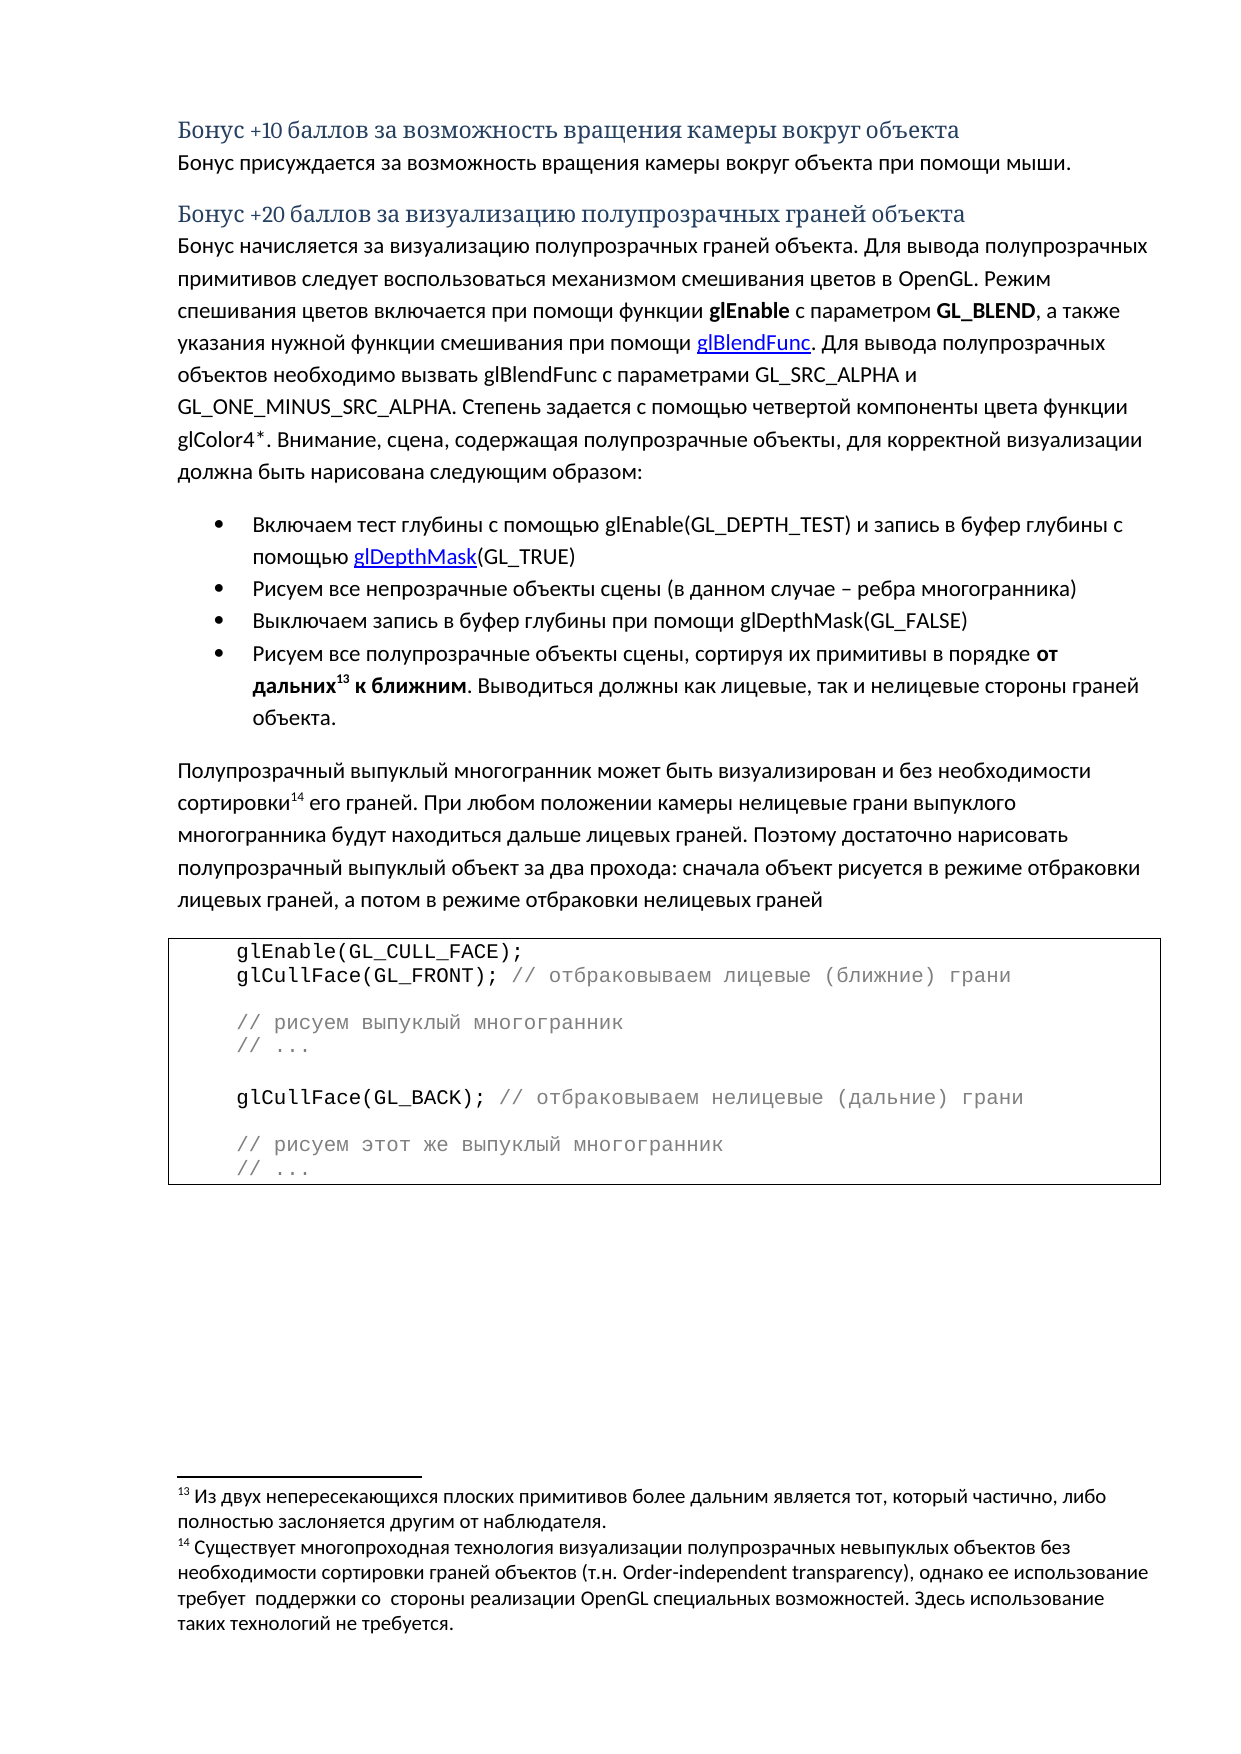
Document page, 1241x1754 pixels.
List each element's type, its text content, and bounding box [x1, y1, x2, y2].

text // рисуем выпуклый многогранник [177, 1012, 1152, 1036]
text glEnable(GL_CULL_FACE); [169, 939, 1160, 964]
text Бонус начисляется за визуализацию полупрозрачных граней объекта. Для вывода полупрозрачных примитивов следует воспользоваться механизмом смешивания цветов в OpenGL. Режим спешивания цветов включается при помощи функции glEnable с параметром GL_BLEND, а также указания нужной функции смешивания при помощи glBlendFunc. Для вывода полупрозрачных объектов необходимо вызвать glBlendFunc с параметрами GL_SRC_ALPHA и GL_ONE_MINUS_SRC_ALPHA. Степень задается с помощью четвертой компоненты цвета функции glColor4*. Внимание, сцена, содержащая полупрозрачные объекты, для корректной визуализации должна быть нарисована следующим образом: [177, 232, 1152, 485]
list Рисуем все непрозрачные объекты сцены (в данном случае – ребра многогранника) [215, 574, 1152, 602]
list Рисуем все полупрозрачные объекты сцены, сортируя их примитивы в порядке от дальних к ближним. Выводиться должны как лицевые, так и нелицевые стороны граней объекта. [215, 639, 1152, 731]
text Бонус присуждается за возможность вращения камеры вокруг объекта при помощи мыши. [177, 148, 1152, 176]
text Полупрозрачный выпуклый многогранник может быть визуализирован и без необходимости сортировки его граней. При любом положении камеры нелицевые грани выпуклого многогранника будут находиться дальше лицевых граней. Поэтому достаточно нарисовать полупрозрачный выпуклый объект за два прохода: сначала объект рисуется в режиме отбраковки лицевых граней, а потом в режиме отбраковки нелицевых граней [177, 756, 1152, 913]
text glCullFace(GL_FRONT); // отбраковываем лицевые (ближние) грани [177, 964, 1152, 988]
subtitle Бонус +20 баллов за визуализацию полупрозрачных граней объекта [177, 201, 1152, 228]
text // рисуем этот же выпуклый многогранник [177, 1134, 1152, 1155]
text // ... [169, 1155, 1160, 1184]
text glCullFace(GL_BACK); // отбраковываем нелицевые (дальние) грани [177, 1087, 1152, 1111]
list Включаем тест глубины с помощью glEnable(GL_DEPTH_TEST) и запись в буфер глубины с помощью glDepthMask(GL_TRUE) [215, 510, 1152, 570]
text // ... [177, 1036, 1152, 1059]
list Выключаем запись в буфер глубины при помощи glDepthMask(GL_FALSE) [215, 606, 1152, 634]
subtitle Бонус +10 баллов за возможность вращения камеры вокруг объекта [177, 118, 1152, 144]
